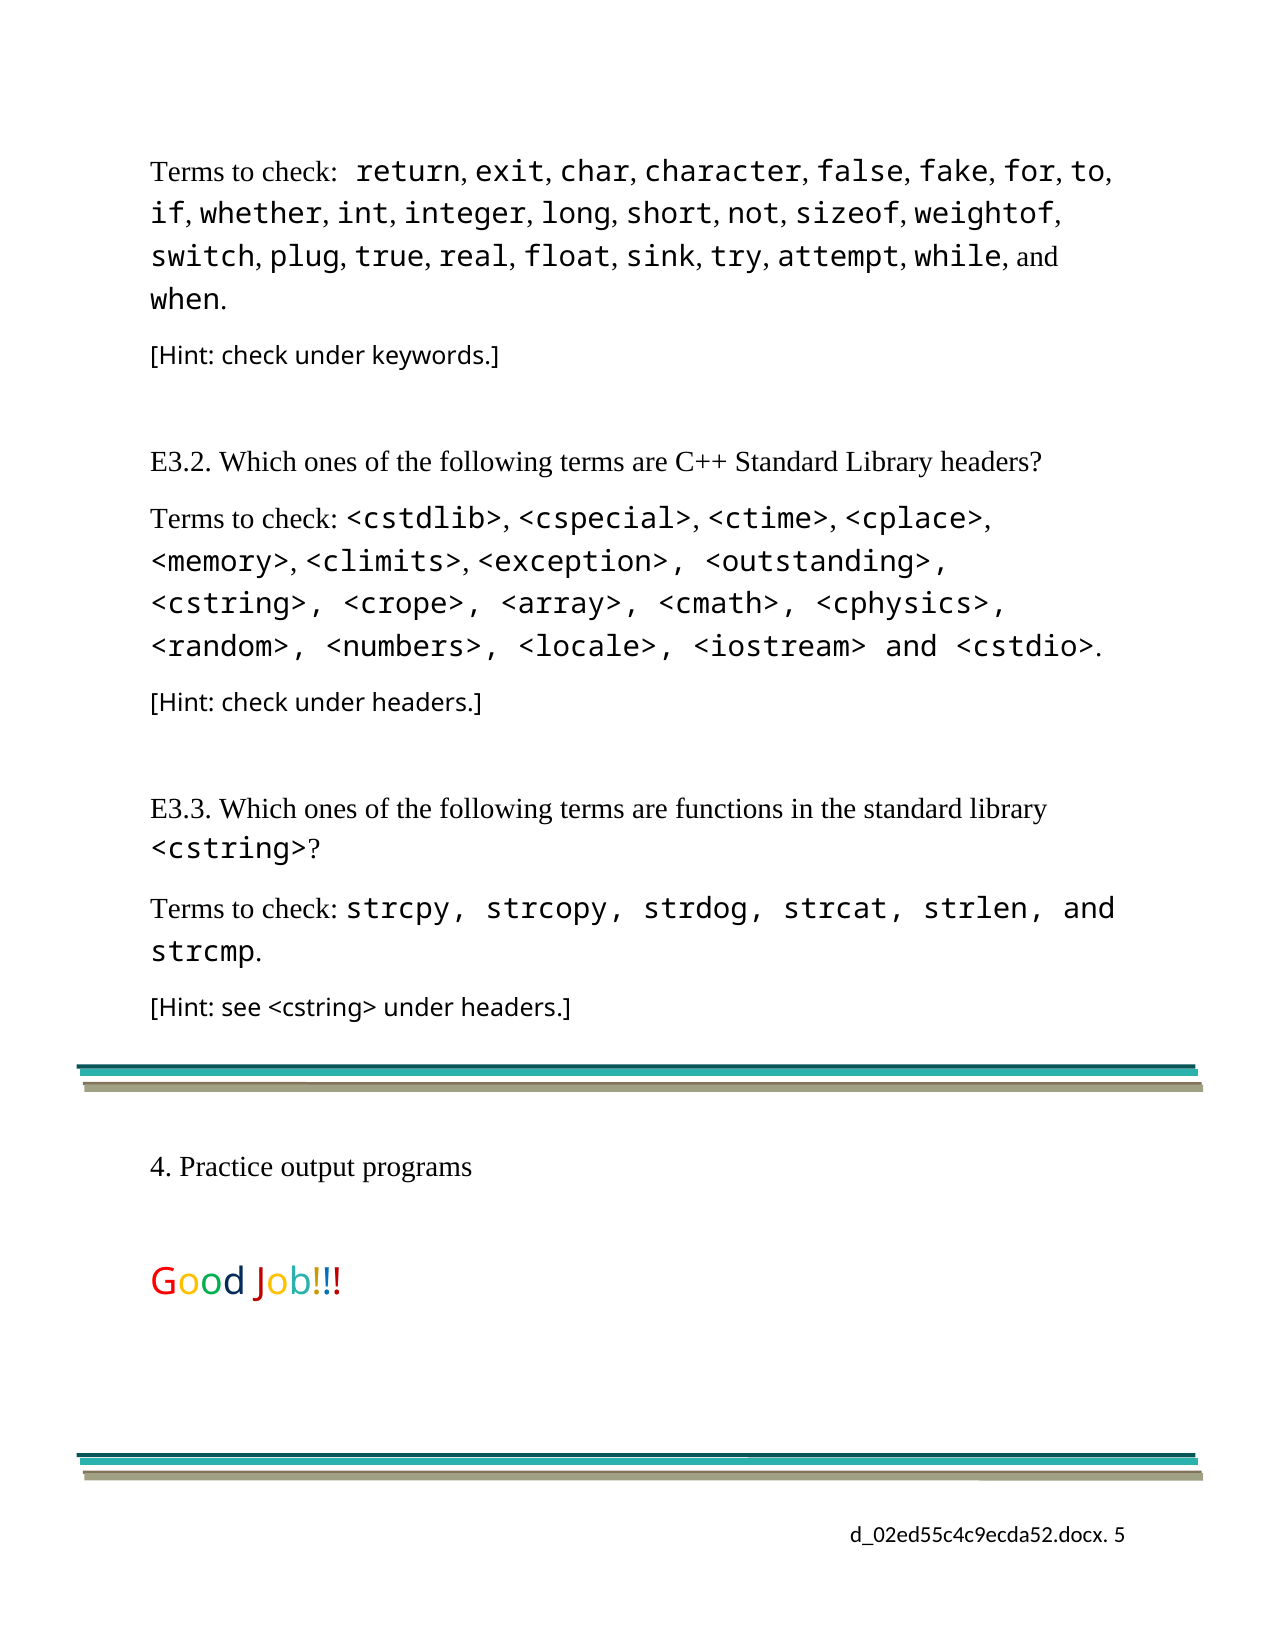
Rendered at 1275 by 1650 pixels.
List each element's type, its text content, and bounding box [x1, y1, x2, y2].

text Terms to check: strcpy, strcopy, strdog, strcat, strlen, and strcmp. [150, 887, 1125, 970]
text E3.2. Which ones of the following terms are C++ Standard Library headers? [150, 444, 1125, 478]
text [Hint: check under keywords.] [150, 338, 1125, 372]
text [Hint: see <cstring> under headers.] [150, 989, 1125, 1024]
text Terms to check: <cstdlib>, <cspecial>, <ctime>, <cplace>, <memory>, <climits>, <exception>, <outstanding>, <cstring>, <crope>, <array>, <cmath>, <cphysics>, <random>, <numbers>, <locale>, <iostream> and <cstdio>. [150, 497, 1125, 665]
text E3.3. Which ones of the following terms are functions in the standard library <cstring>? [150, 791, 1125, 867]
text 4. Practice output programs [150, 1149, 1125, 1182]
text Good Job!!! [150, 1254, 1125, 1305]
text [Hint: check under headers.] [150, 685, 1125, 719]
text Terms to check: return, exit, char, character, false, fake, for, to, if, whether, int, integer, long, short, not, sizeof, weightof, switch, plug, true, real, float, sink, try, attempt, while, and when. [150, 150, 1125, 318]
